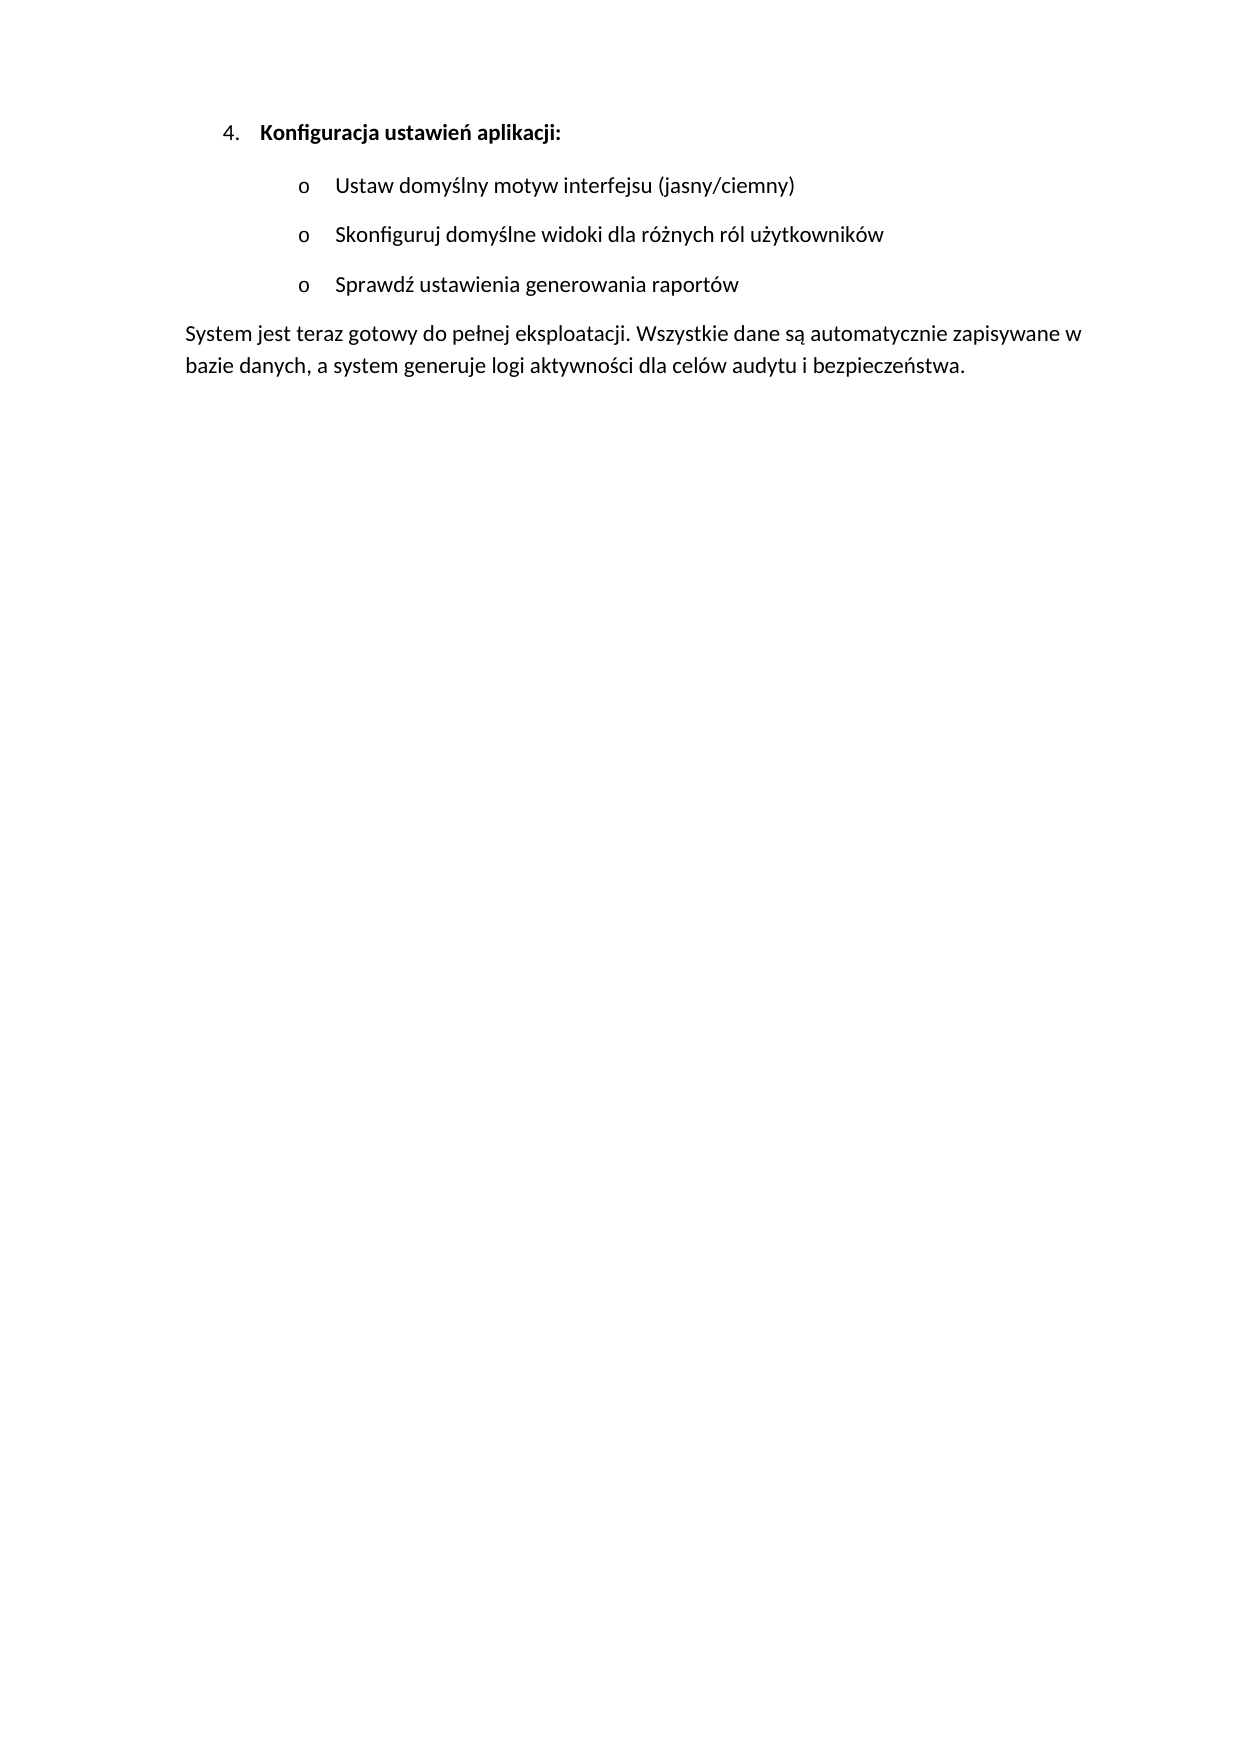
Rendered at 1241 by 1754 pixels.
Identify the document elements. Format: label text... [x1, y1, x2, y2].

list Skonfiguruj domyślne widoki dla różnych ról użytkowników [298, 221, 1093, 249]
list Konfiguracja ustawień aplikacji: [223, 118, 1093, 146]
text System jest teraz gotowy do pełnej eksploatacji. Wszystkie dane są automatycznie zapisywane w bazie danych, a system generuje logi aktywności dla celów audytu i bezpieczeństwa. [185, 319, 1093, 379]
list Ustaw domyślny motyw interfejsu (jasny/ciemny) [298, 171, 1093, 200]
list Sprawdź ustawienia generowania raportów [298, 270, 1093, 298]
